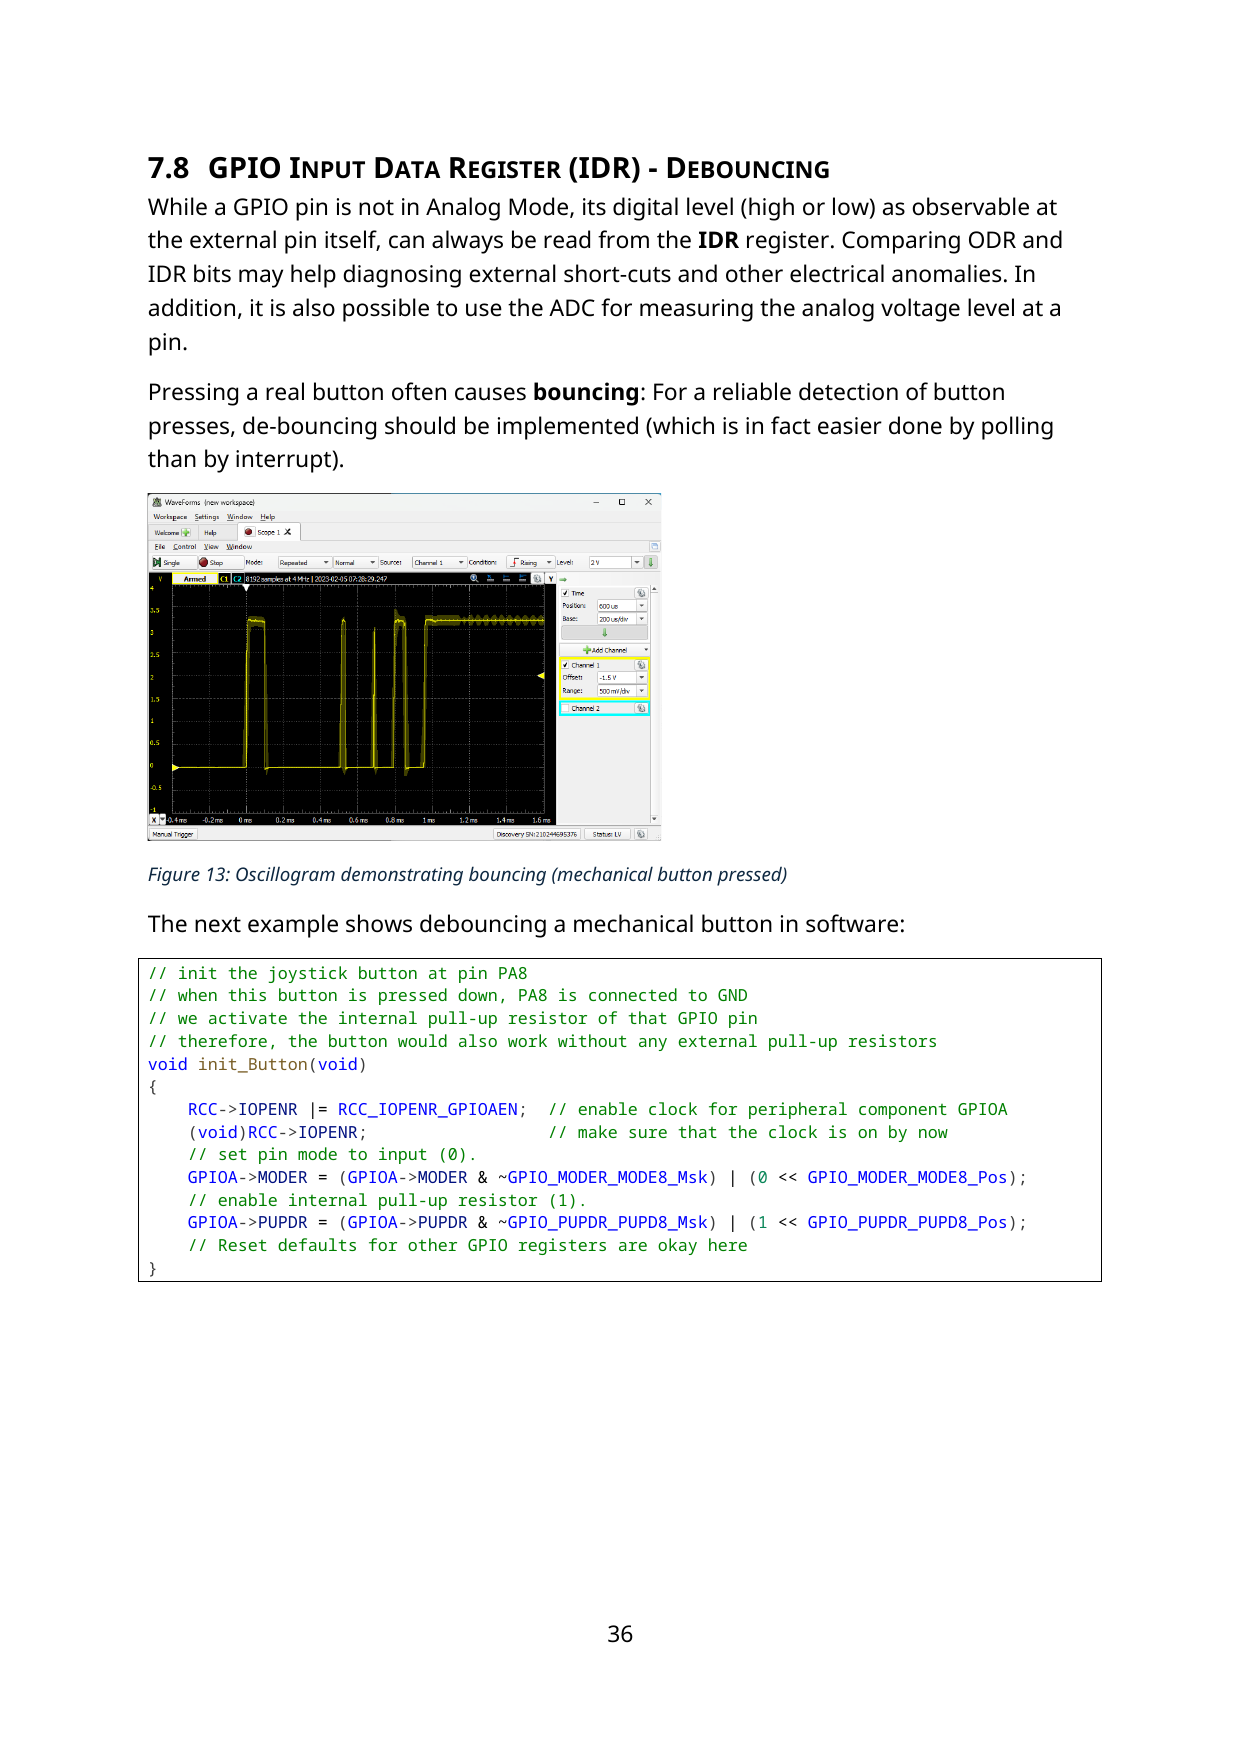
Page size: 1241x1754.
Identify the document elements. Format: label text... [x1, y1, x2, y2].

picture [147, 493, 662, 841]
text The next example shows debouncing a mechanical button in software: [148, 908, 1093, 939]
text void init_Button(void) [148, 1052, 1093, 1075]
text // Reset defaults for other GPIO registers are okay here [148, 1234, 1093, 1253]
text // enable internal pull-up resistor (1). [148, 1188, 1093, 1211]
text // init the joystick button at pin PA8 [139, 959, 1101, 984]
text // we activate the internal pull-up resistor of that GPIO pin [148, 1007, 1093, 1029]
text // when this button is pressed down, PA8 is connected to GND [148, 984, 1093, 1007]
text Pressing a real button often causes bouncing: For a reliable detection of button presses, de-bouncing should be implemented (which is in fact easier done by polling than by interrupt). [148, 376, 1093, 474]
text (void)RCC->IOPENR; // make sure that the clock is on by now [148, 1120, 1093, 1143]
text Figure 13: Oscillogram demonstrating bouncing (mechanical button pressed) [148, 861, 1093, 887]
text } [139, 1253, 1101, 1281]
text // set pin mode to input (0). [148, 1143, 1093, 1166]
subtitle GPIO Input Data Register (IDR) - Debouncing [148, 148, 1093, 187]
list While a GPIO pin is not in Analog Mode, its digital level (high or low) as observable at the external pin itself, can always be read from the IDR register. Comparing ODR and IDR bits may help diagnosing external short-cuts and other electrical anomalies. In addition, it is also possible to use the ADC for measuring the analog voltage level at a pin. [148, 190, 1093, 357]
text GPIOA->MODER = (GPIOA->MODER & ~GPIO_MODER_MODE8_Msk) | (0 << GPIO_MODER_MODE8_Pos); [148, 1166, 1093, 1188]
text // therefore, the button would also work without any external pull-up resistors [148, 1029, 1093, 1052]
text GPIOA->PUPDR = (GPIOA->PUPDR & ~GPIO_PUPDR_PUPD8_Msk) | (1 << GPIO_PUPDR_PUPD8_Pos); [148, 1211, 1093, 1234]
text RCC->IOPENR |= RCC_IOPENR_GPIOAEN; // enable clock for peripheral component GPIOA [148, 1097, 1093, 1120]
text { [148, 1075, 1093, 1097]
